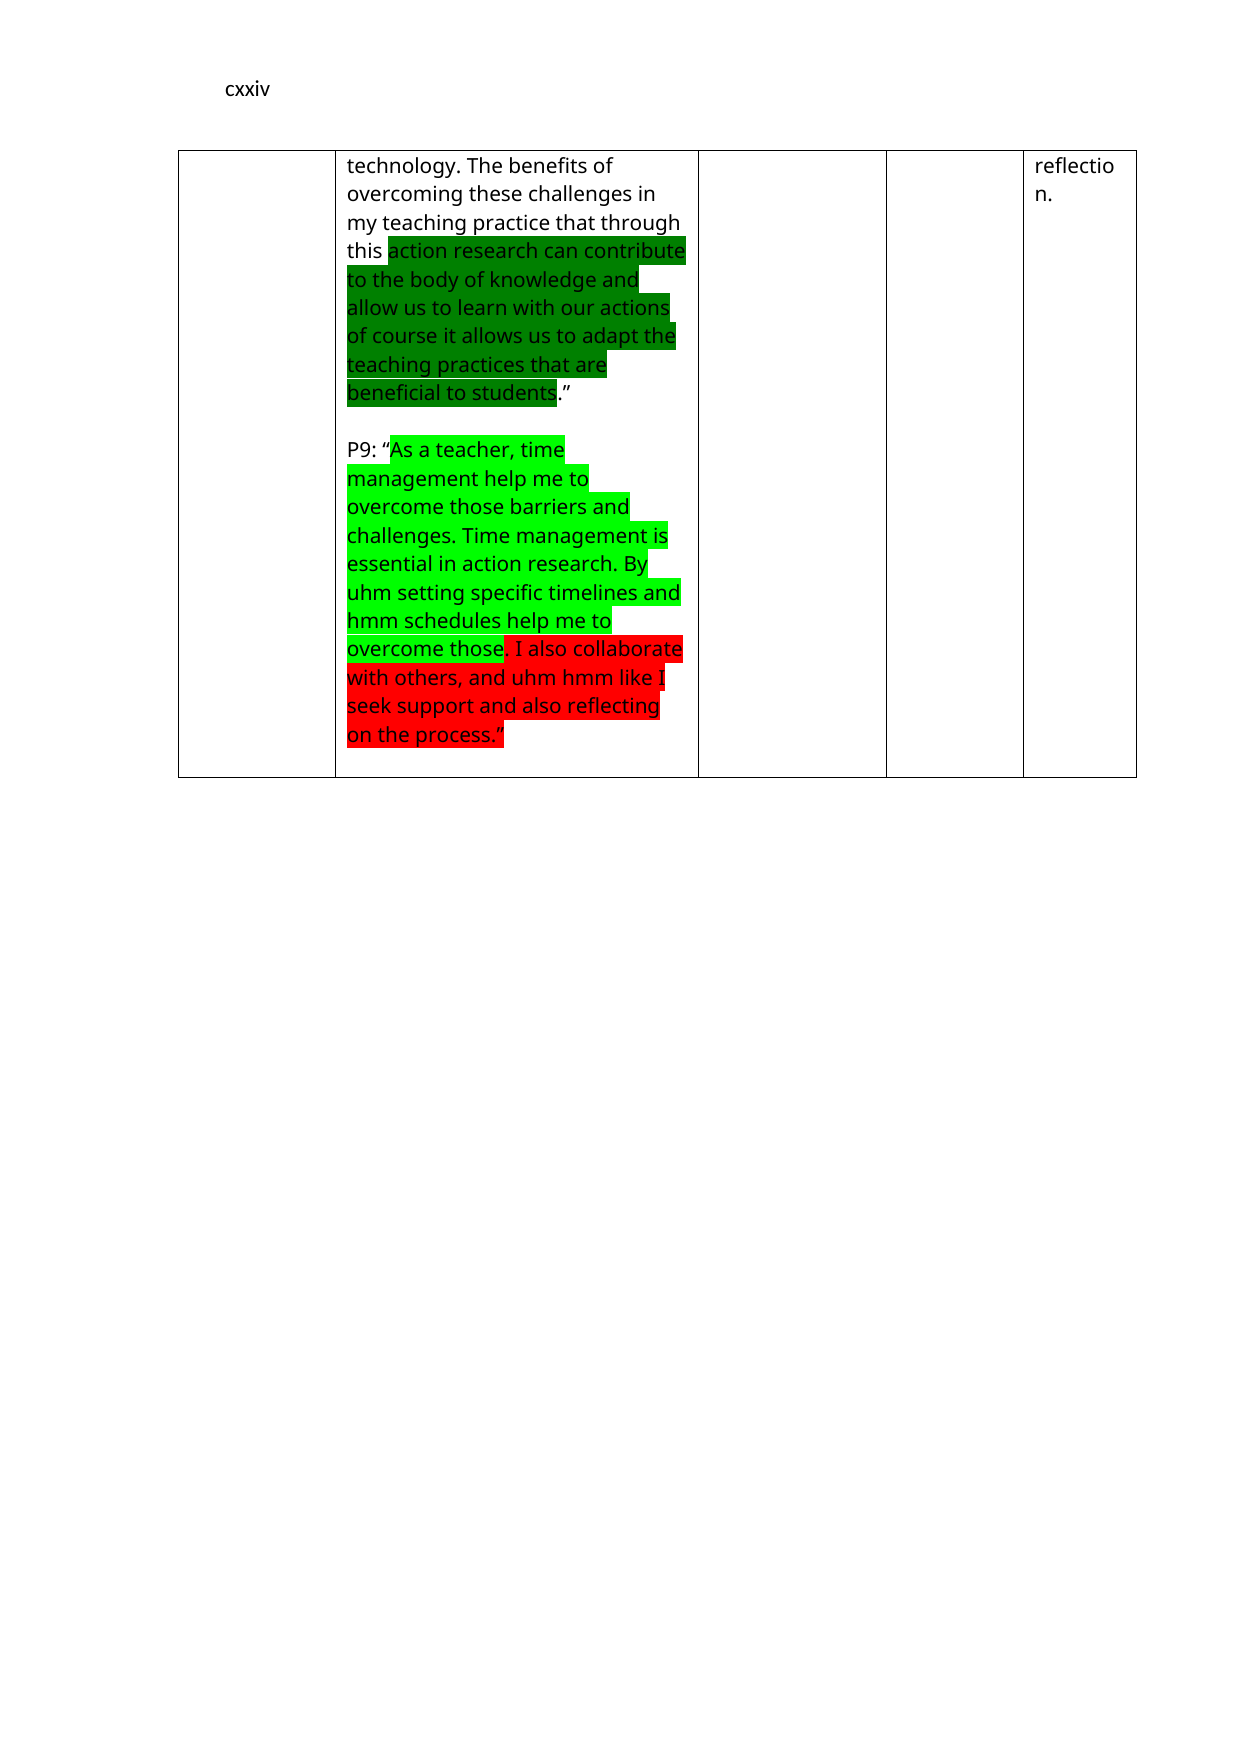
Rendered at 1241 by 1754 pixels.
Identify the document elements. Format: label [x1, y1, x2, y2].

table_header [179, 151, 335, 777]
table_header [887, 151, 1023, 777]
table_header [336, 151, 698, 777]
table_header [1024, 151, 1136, 777]
table_header [699, 151, 886, 777]
